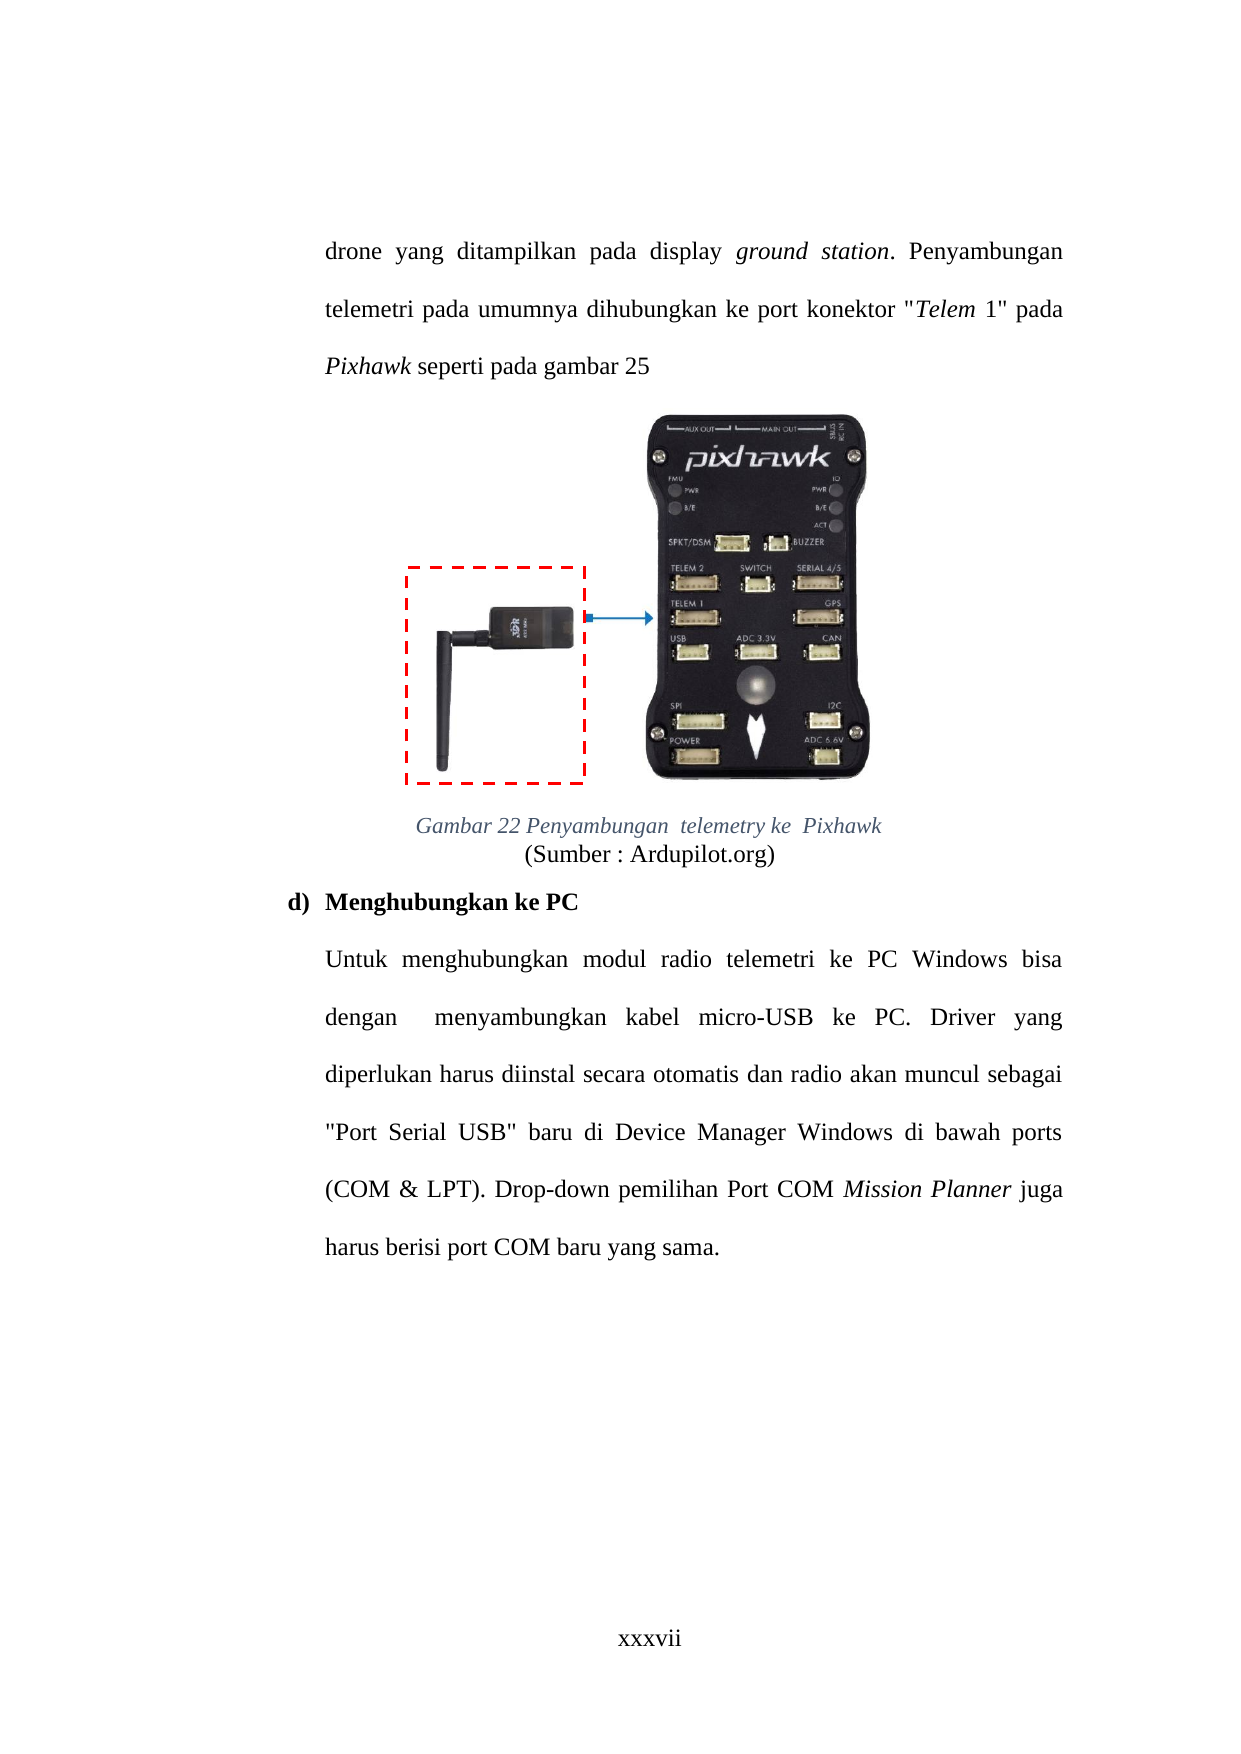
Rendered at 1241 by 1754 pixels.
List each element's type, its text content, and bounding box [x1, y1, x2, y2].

text (Sumber : Ardupilot.org) [236, 839, 1063, 868]
list Menghubungkan ke PC [287, 887, 1063, 915]
list Untuk menghubungkan modul radio telemetri ke PC Windows bisa dengan menyambungkan kabel micro-USB ke PC. Driver yang diperlukan harus diinstal secara otomatis dan radio akan muncul sebagai "Port Serial USB" baru di Device Manager Windows di bawah ports (COM & LPT). Drop-down pemilihan Port COM Mission Planner juga harus berisi port COM baru yang sama. [325, 944, 1063, 1260]
picture [427, 408, 873, 784]
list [325, 236, 1063, 380]
